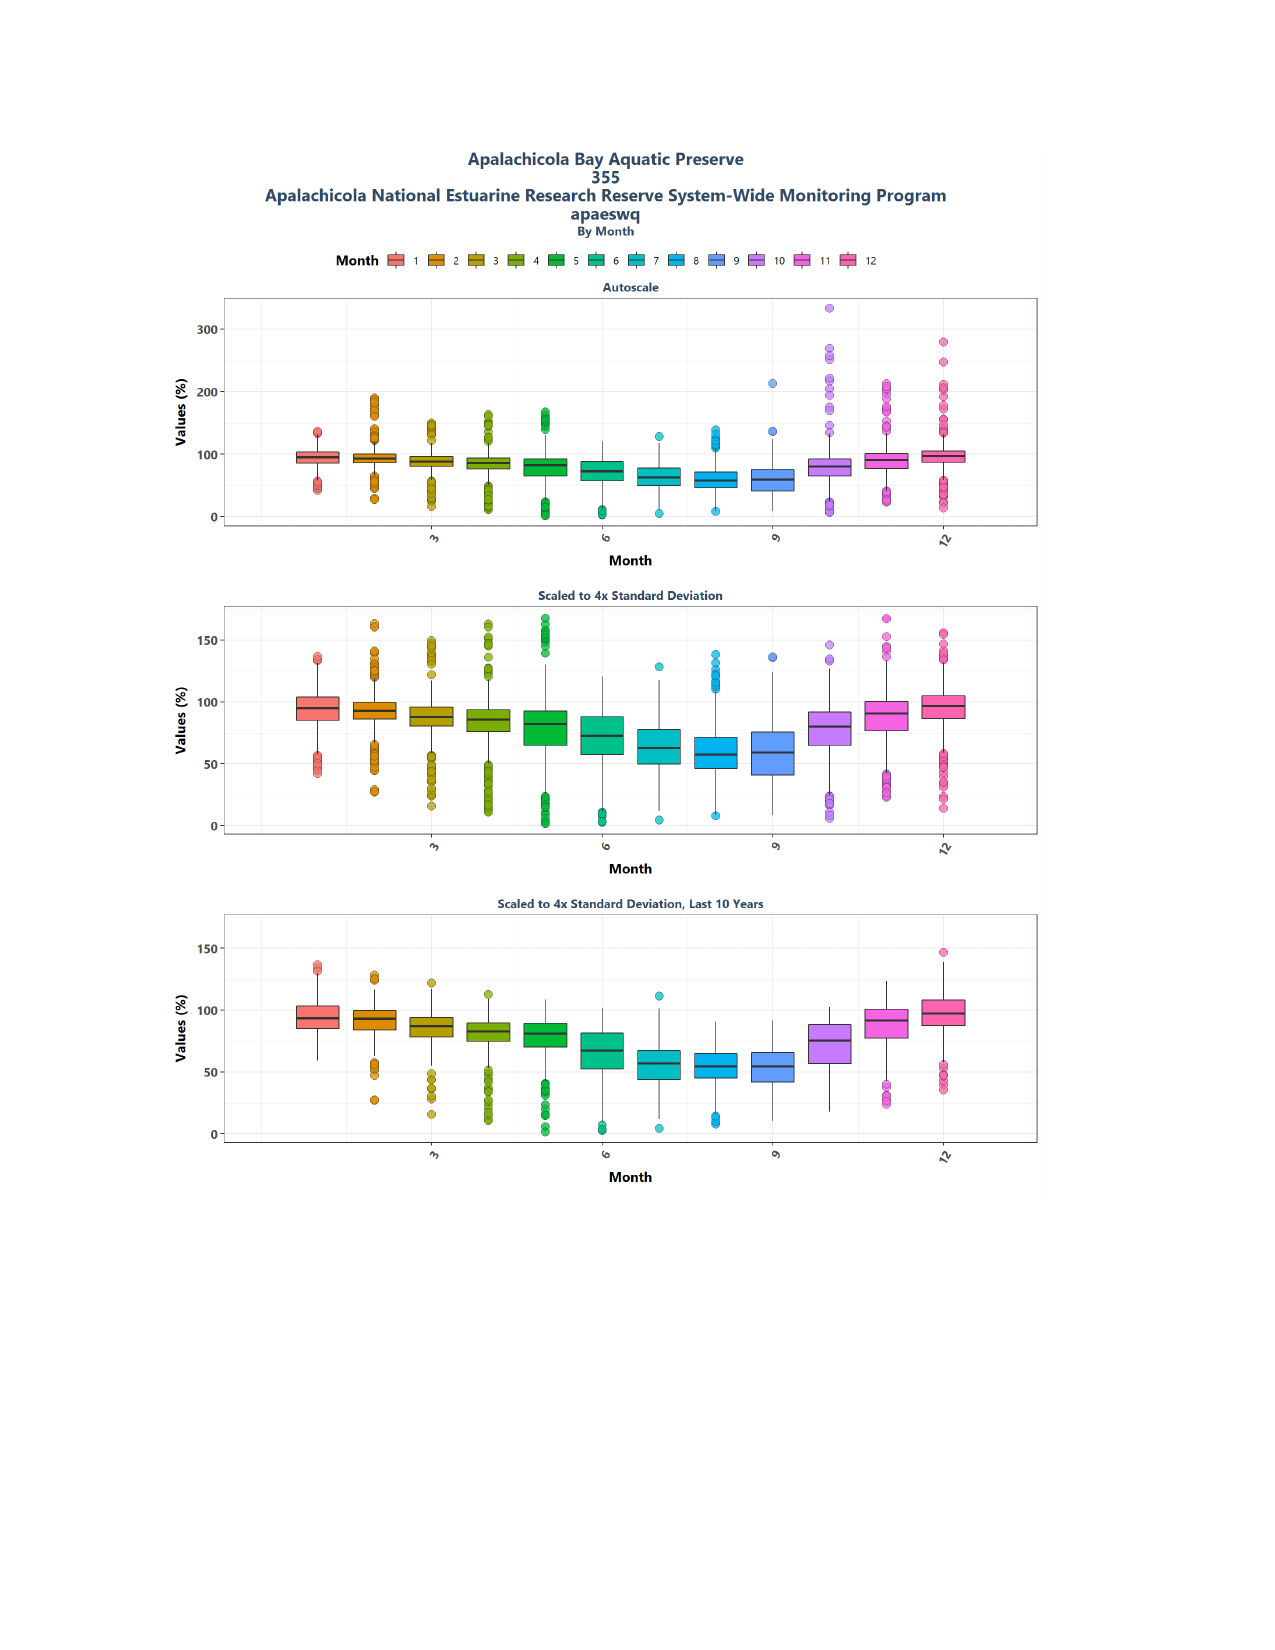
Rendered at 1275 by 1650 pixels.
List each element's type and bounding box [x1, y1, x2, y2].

picture [168, 150, 1044, 1200]
